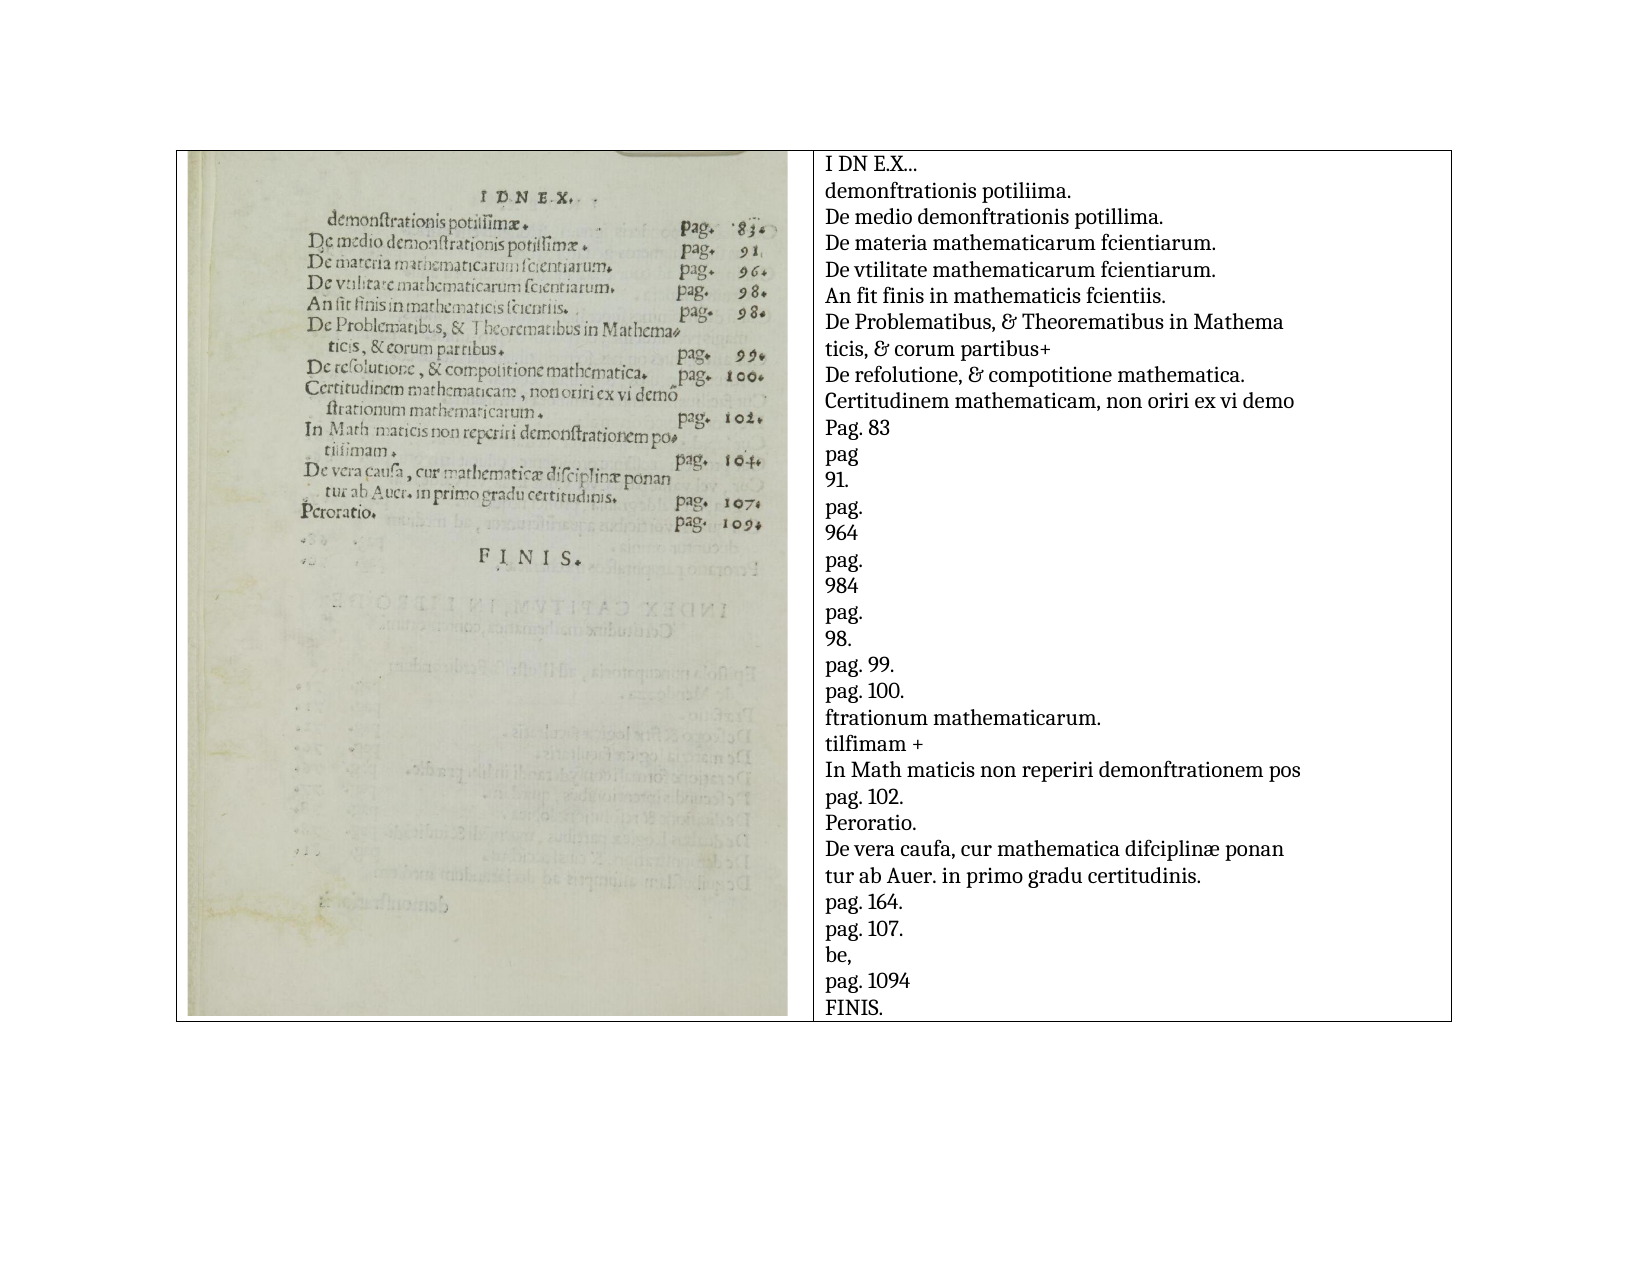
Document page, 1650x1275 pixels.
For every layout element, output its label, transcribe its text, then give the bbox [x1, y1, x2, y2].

picture [187, 151, 788, 1016]
table_cell I DN E.X... demonftrationis potiliima. De medio demonftrationis potillima. De materia mathematicarum fcientiarum. De vtilitate mathematicarum fcientiarum. An fit finis in mathematicis fcientiis. De Problematibus, & Theorematibus in Mathema ticis, & corum partibus+ De refolutione, & compotitione mathematica. Certitudinem mathematicam, non oriri ex vi demo Pag. 83 pag 91. pag. 964 pag. 984 pag. 98. pag. 99. pag. 100. ftrationum mathematicarum. tilfimam + In Math maticis non reperiri demonftrationem pos pag. 102. Peroratio. De vera caufa, cur mathematica difciplinæ ponan tur ab Auer. in primo gradu certitudinis. pag. 164. pag. 107. be, pag. 1094 FINIS. [814, 151, 1451, 1021]
table_cell [177, 151, 813, 1021]
